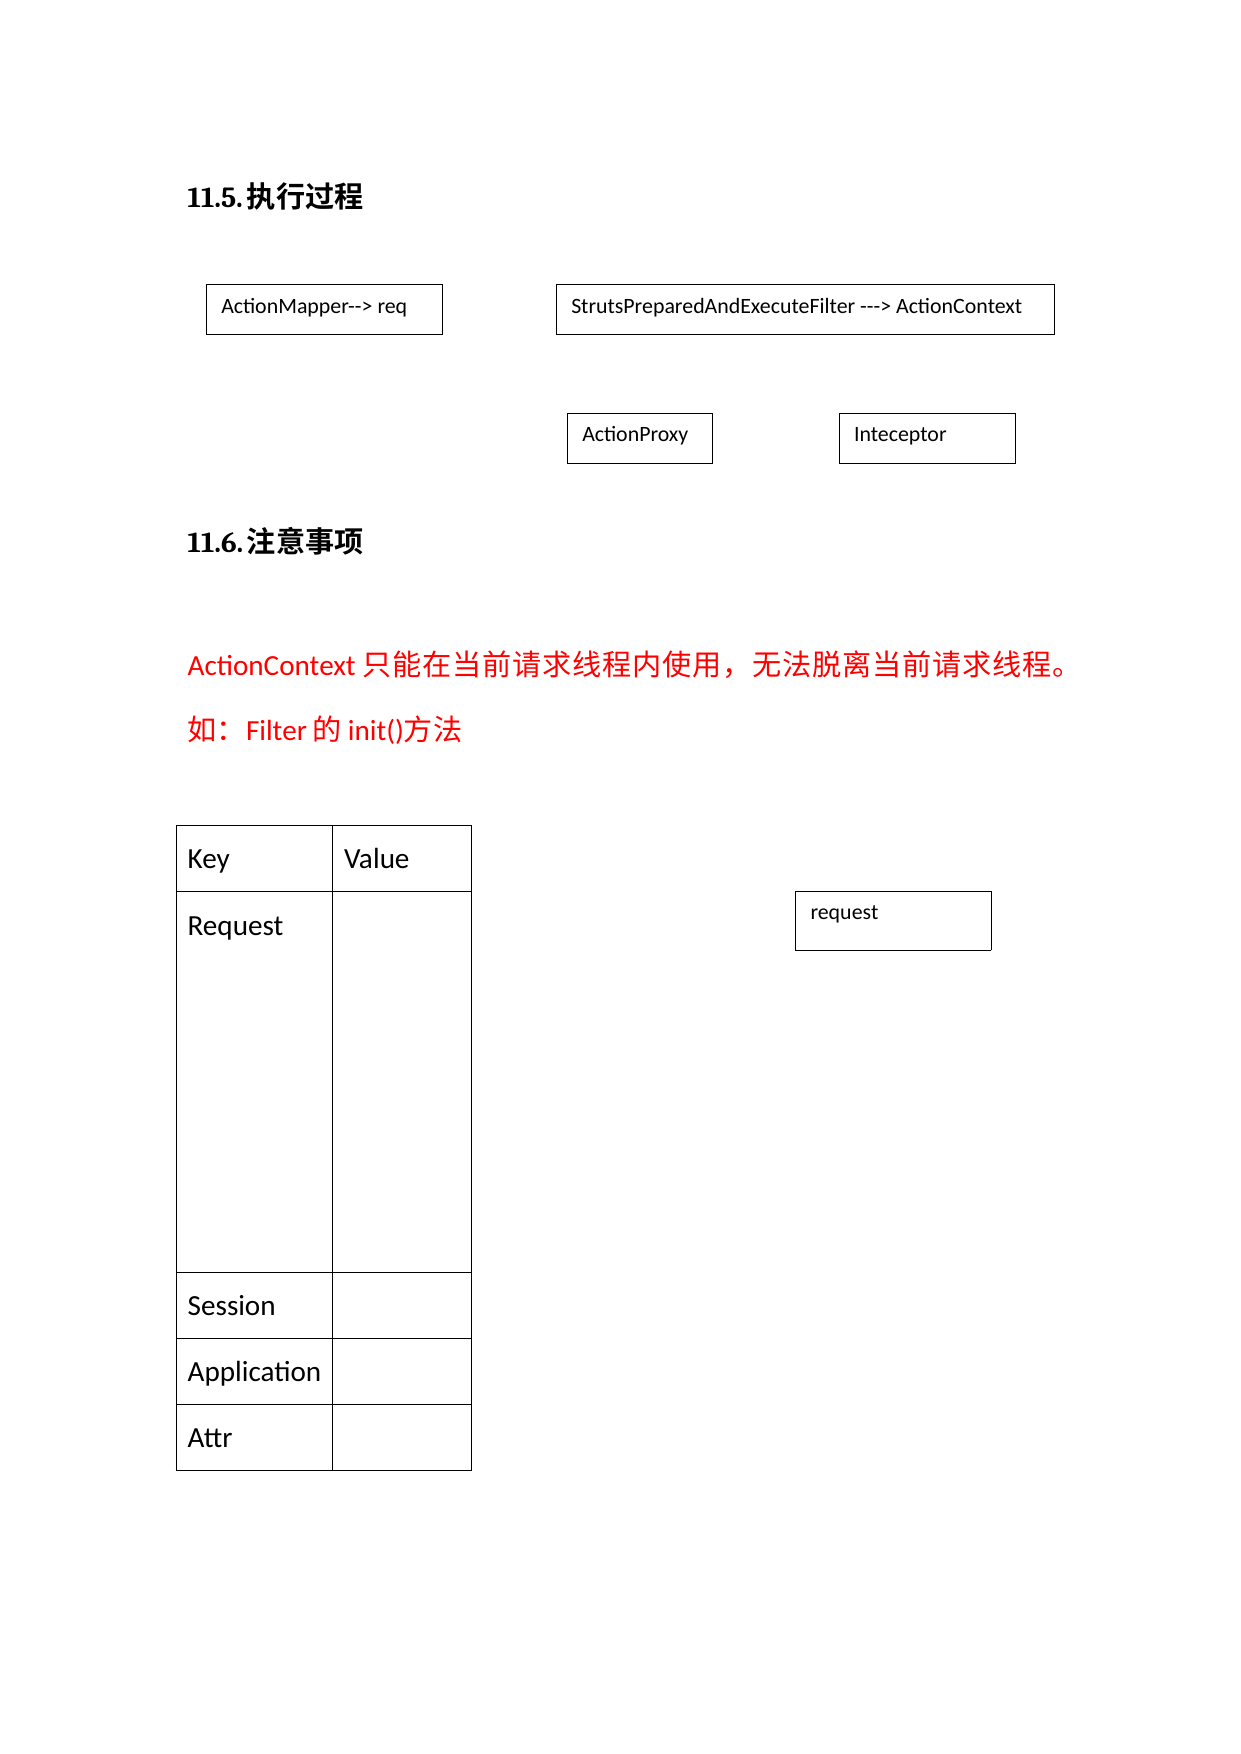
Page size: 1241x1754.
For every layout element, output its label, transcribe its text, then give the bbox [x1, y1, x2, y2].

table_cell Attr [177, 1405, 332, 1470]
text ActionContext只能在当前请求线程内使用，无法脱离当前请求线程。如：Filter的init()方法 [187, 630, 1053, 760]
table_cell [333, 1339, 471, 1404]
table_cell Request [177, 892, 332, 1272]
table_header Key [177, 826, 332, 891]
table_cell [333, 892, 471, 1272]
table_cell [333, 1273, 471, 1338]
subtitle 注意事项 [187, 507, 1053, 572]
table_header Value [333, 826, 471, 891]
table_cell [333, 1405, 471, 1470]
subtitle 执行过程 [187, 162, 1053, 227]
table_cell Session [177, 1273, 332, 1338]
table_cell Application [177, 1339, 332, 1404]
